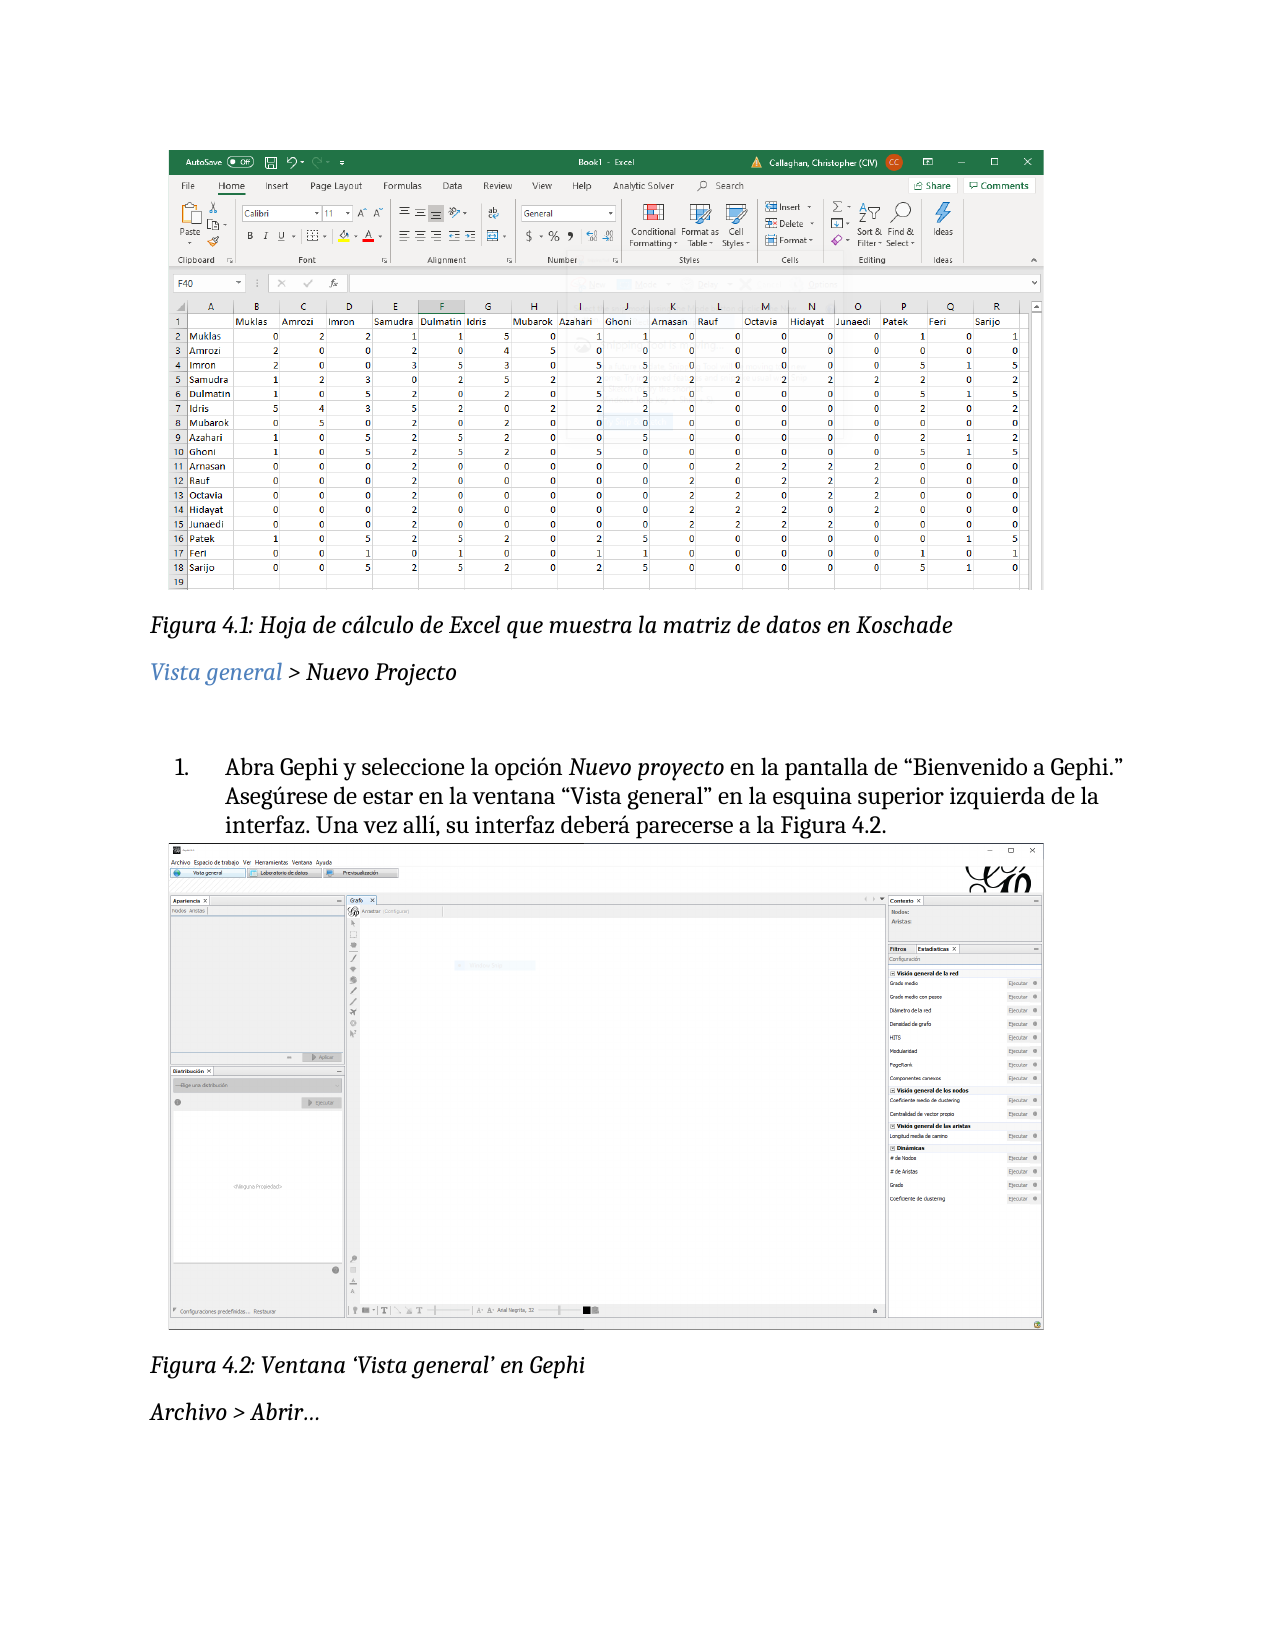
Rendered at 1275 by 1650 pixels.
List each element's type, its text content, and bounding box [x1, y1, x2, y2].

text Vista general > Nuevo Projecto [150, 658, 1125, 687]
text Figura 4.1: Hoja de cálculo de Excel que muestra la matriz de datos en Koschade [150, 611, 1125, 639]
picture [168, 843, 1044, 1330]
picture [168, 150, 1044, 590]
text Figura 4.2: Ventana ‘Vista general’ en Gephi [150, 1351, 1125, 1379]
list Abra Gephi y seleccione la opción Nuevo proyecto en la pantalla de “Bienvenido a Gephi.” Asegúrese de estar en la ventana “Vista general” en la esquina superior izquierda de la interfaz. Una vez allí, su interfaz deberá parecerse a la Figura 4.2. [175, 753, 1125, 839]
text Archivo > Abrir… [150, 1398, 1125, 1427]
